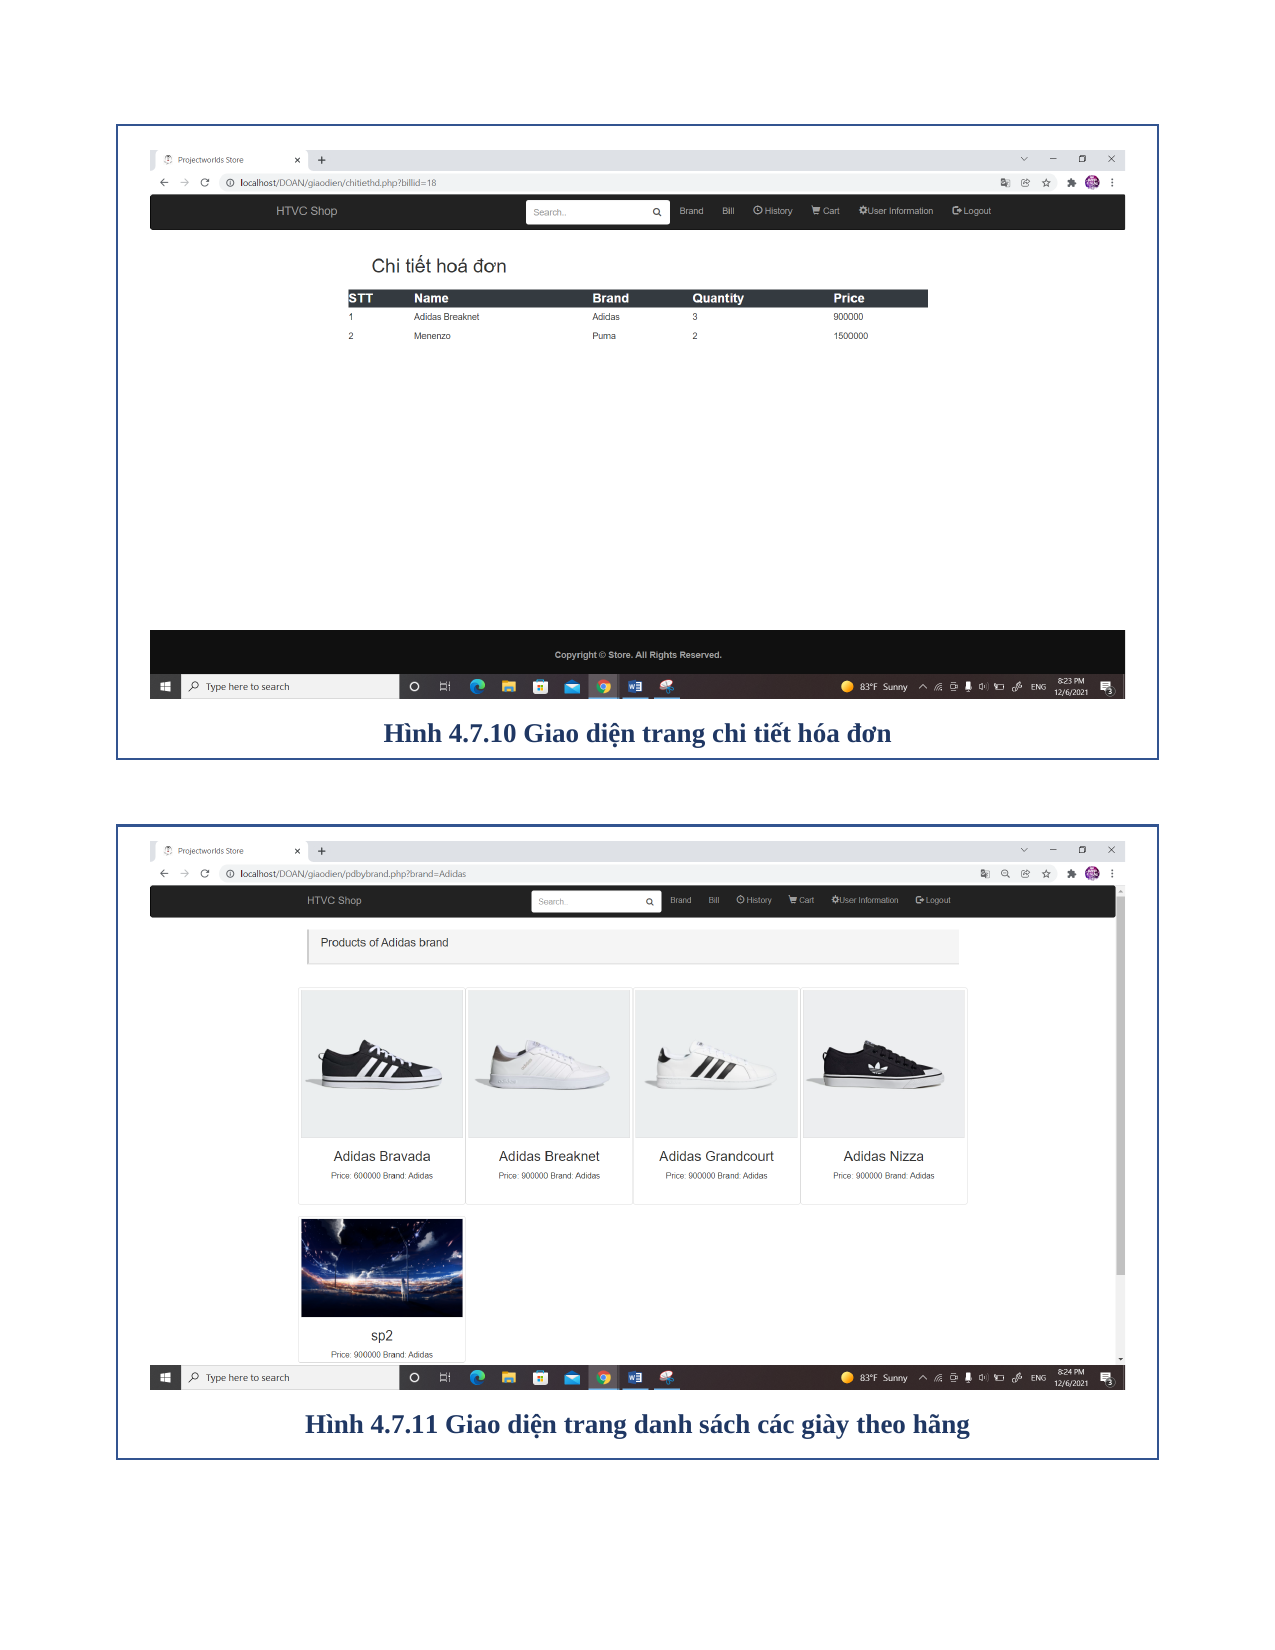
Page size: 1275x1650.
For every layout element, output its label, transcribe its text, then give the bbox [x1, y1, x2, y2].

picture [150, 841, 1125, 1390]
subtitle Hình 4.7.11 Giao diện trang danh sách các giày theo hãng [150, 1408, 1125, 1439]
subtitle Hình 4.7.10 Giao diện trang chi tiết hóa đơn [150, 717, 1125, 748]
picture [150, 150, 1125, 699]
